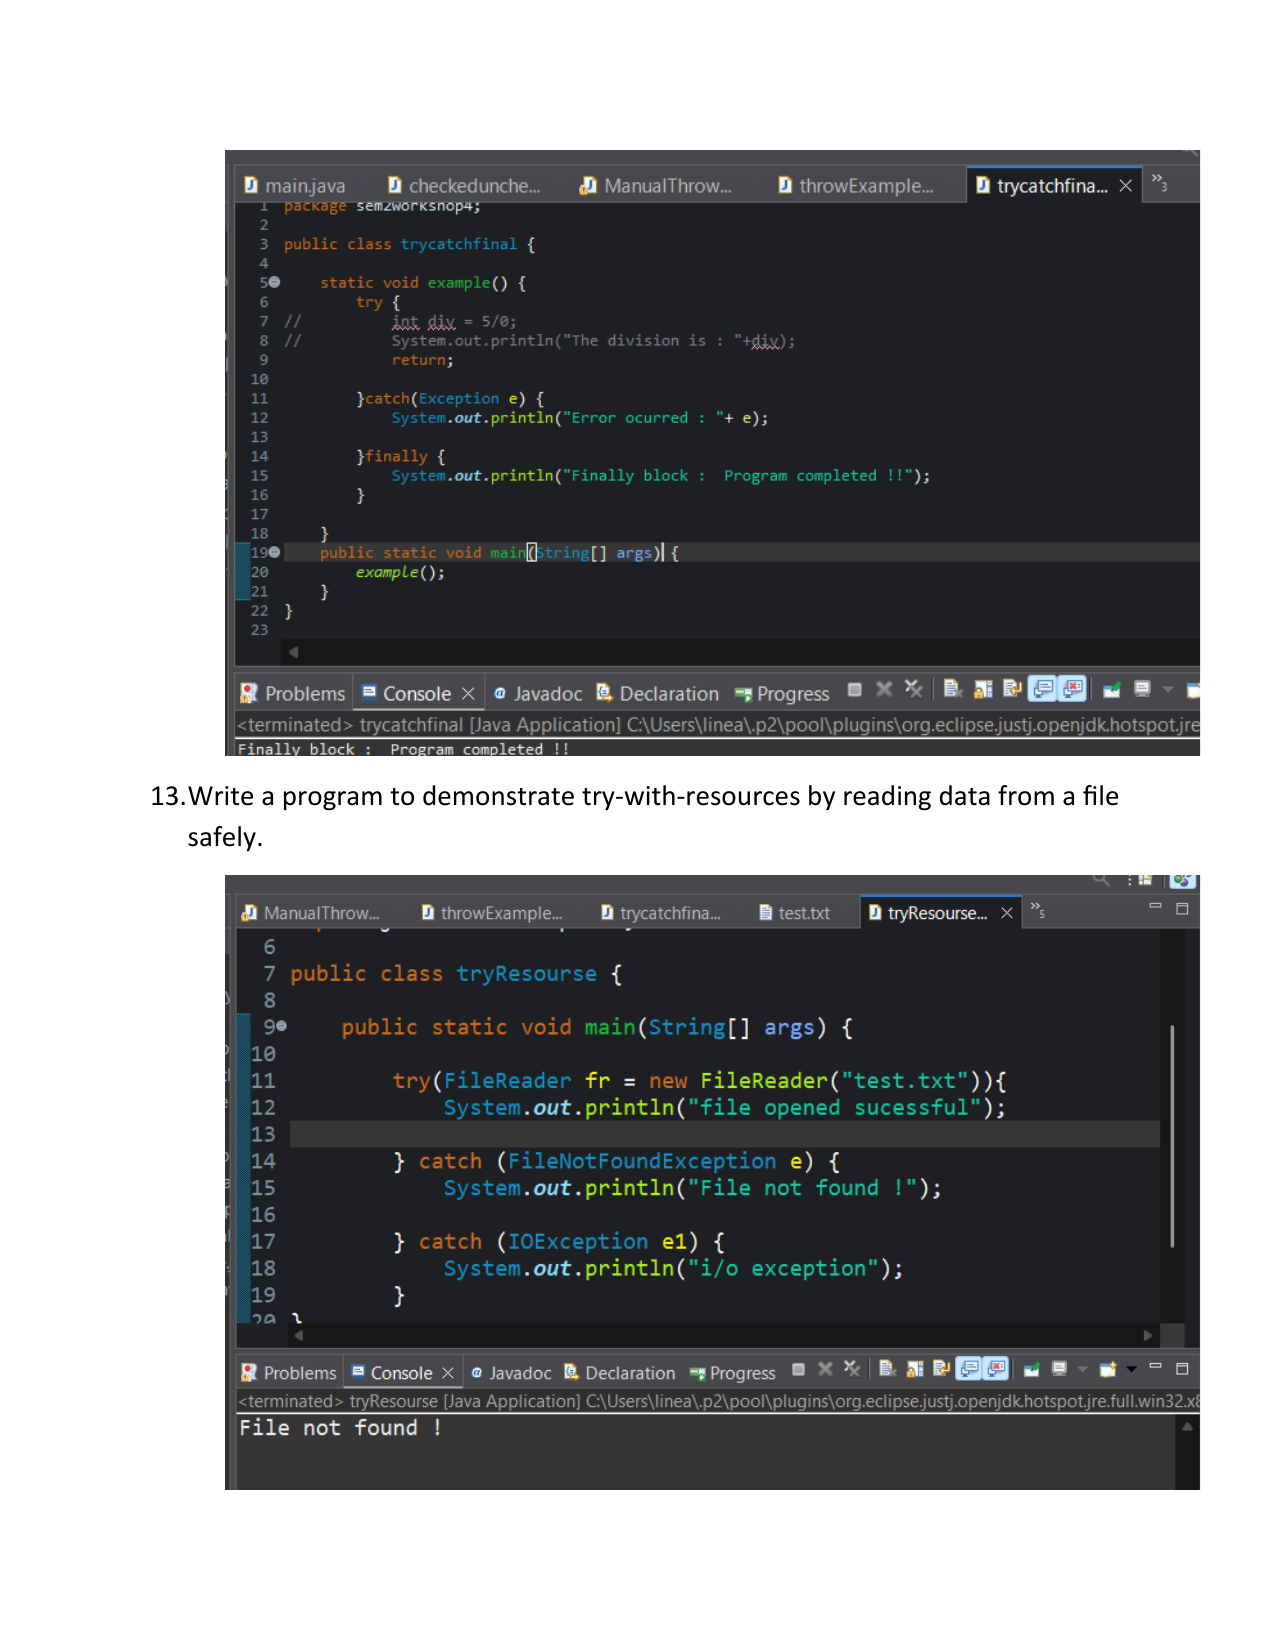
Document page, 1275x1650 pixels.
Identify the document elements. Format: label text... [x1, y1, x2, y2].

picture [225, 150, 1200, 756]
picture [225, 875, 1200, 1490]
list Write a program to demonstrate try-with-resources by reading data from a file safely. [150, 777, 1125, 853]
